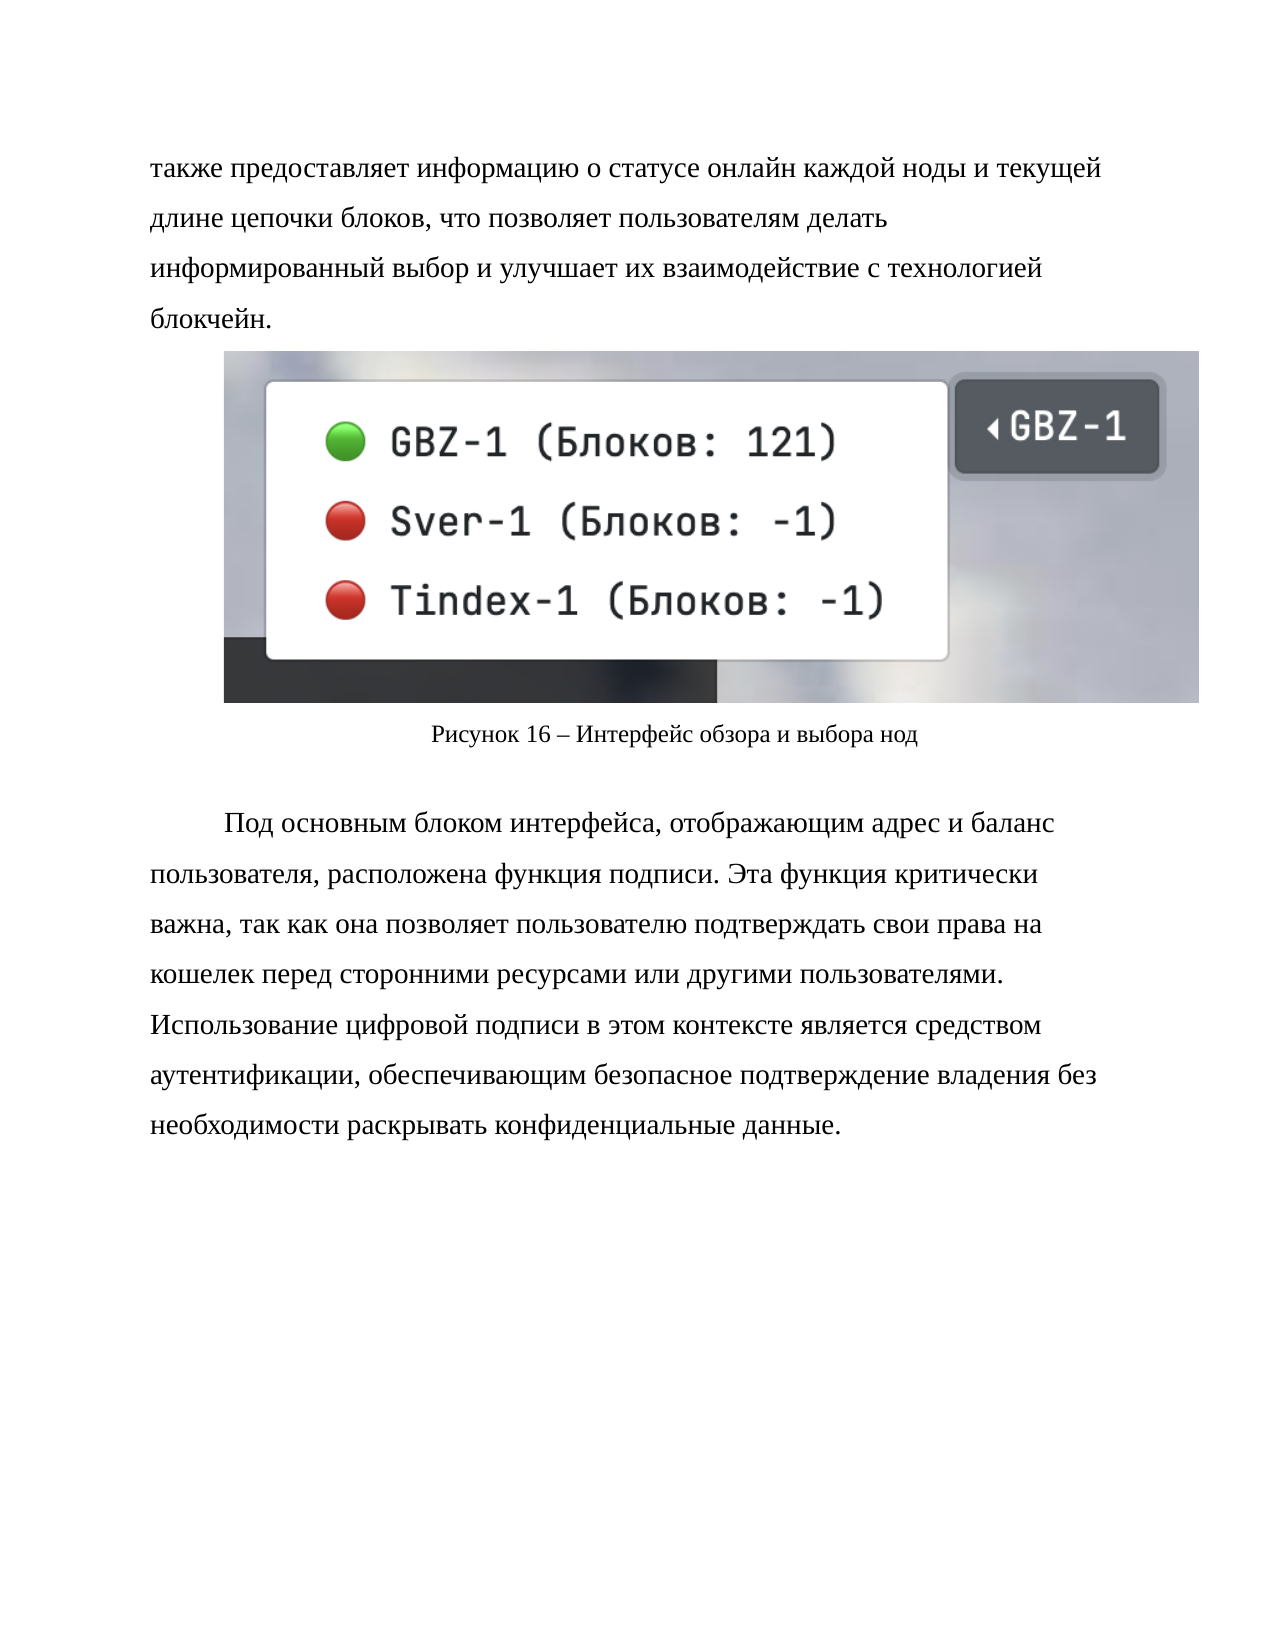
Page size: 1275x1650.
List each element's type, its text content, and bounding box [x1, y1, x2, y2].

text Рисунок 16 – Интерфейс обзора и выбора нод [150, 719, 1125, 748]
picture [223, 351, 1199, 703]
text Под основным блоком интерфейса, отображающим адрес и баланс пользователя, расположена функция подписи. Эта функция критически важна, так как она позволяет пользователю подтверждать свои права на кошелек перед сторонними ресурсами или другими пользователями. Использование цифровой подписи в этом контексте является средством аутентификации, обеспечивающим безопасное подтверждение владения без необходимости раскрывать конфиденциальные данные. [150, 806, 1125, 1141]
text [150, 150, 1125, 334]
